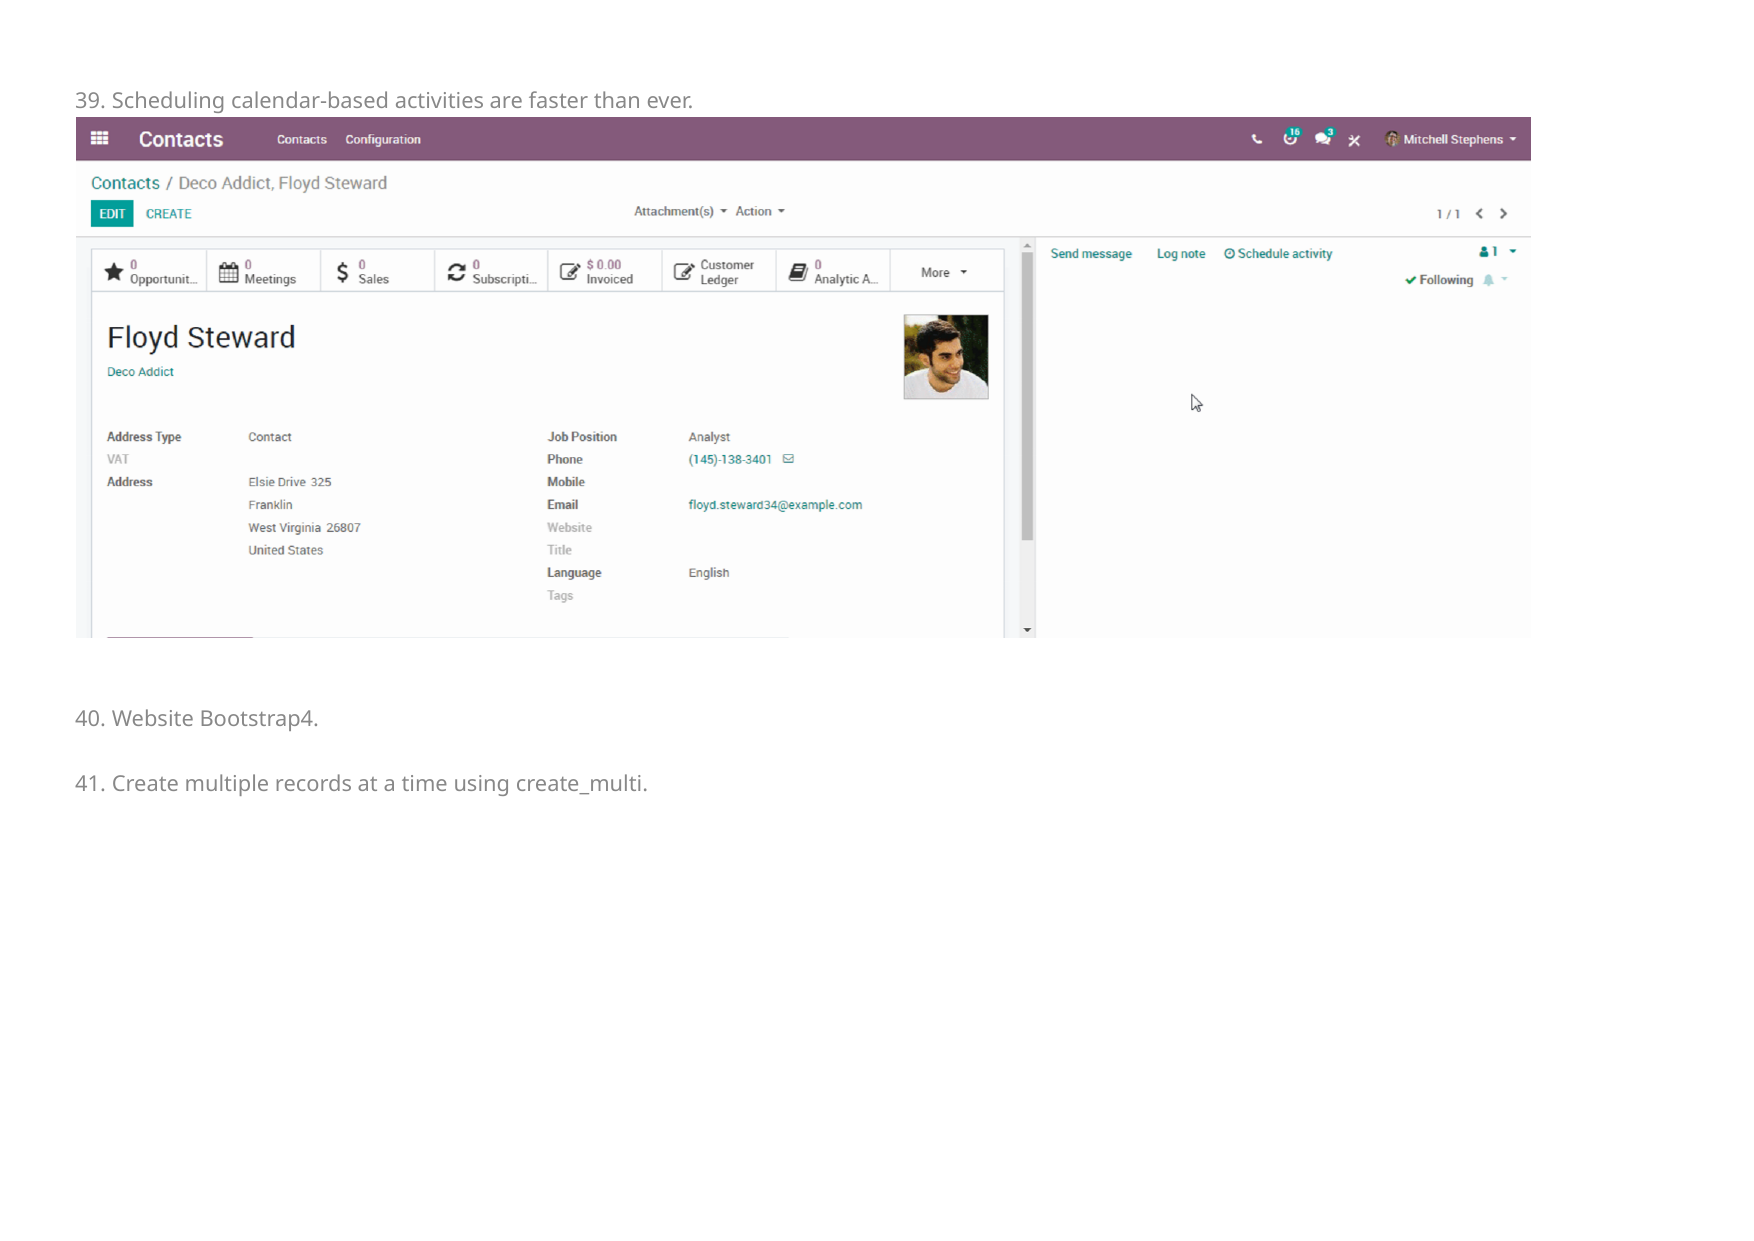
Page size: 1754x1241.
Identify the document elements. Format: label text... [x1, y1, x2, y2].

picture [75, 116, 1531, 638]
text 41. Create multiple records at a time using create_multi. [75, 766, 1679, 799]
text 40. Website Bootstrap4. [75, 701, 1679, 734]
text 39. Scheduling calendar-based activities are faster than ever. [75, 84, 1679, 116]
